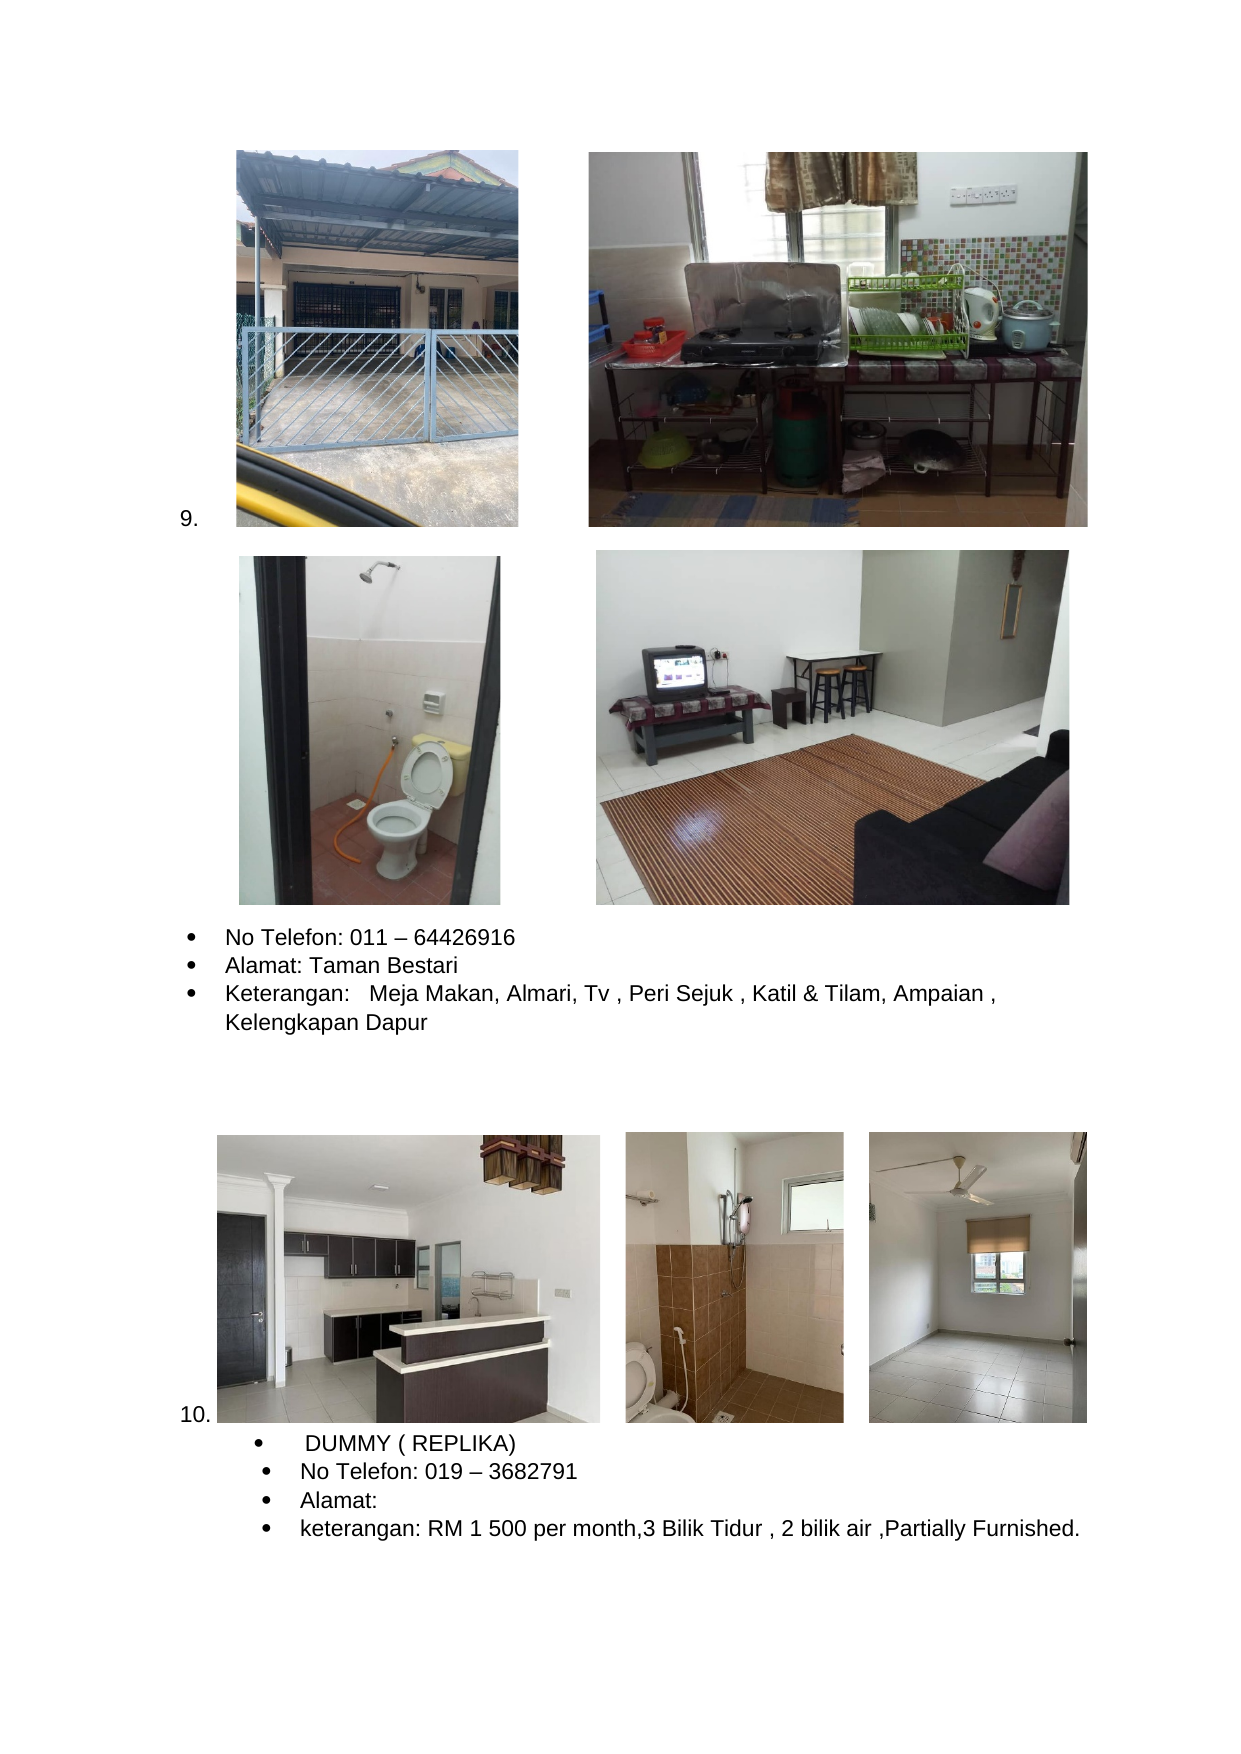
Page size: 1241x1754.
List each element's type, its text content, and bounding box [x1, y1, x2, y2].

picture [596, 550, 1070, 905]
picture [217, 1135, 600, 1423]
picture [236, 150, 519, 527]
list No Telefon: 011 – 64426916 [187, 923, 1090, 950]
picture [625, 1132, 844, 1423]
list Alamat: Taman Bestari [187, 952, 1090, 978]
picture [869, 1132, 1087, 1423]
list DUMMY ( REPLIKA) [254, 1430, 1090, 1456]
list keterangan: RM 1 500 per month,3 Bilik Tidur , 2 bilik air ,Partially Furnished. [262, 1515, 1090, 1542]
picture [588, 152, 1088, 527]
picture [239, 556, 501, 905]
list Keterangan: Meja Makan, Almari, Tv , Peri Sejuk , Katil & Tilam, Ampaian , Kelengkapan Dapur [187, 980, 1090, 1035]
list No Telefon: 019 – 3682791 [262, 1458, 1090, 1485]
list Alamat: [262, 1487, 1090, 1513]
